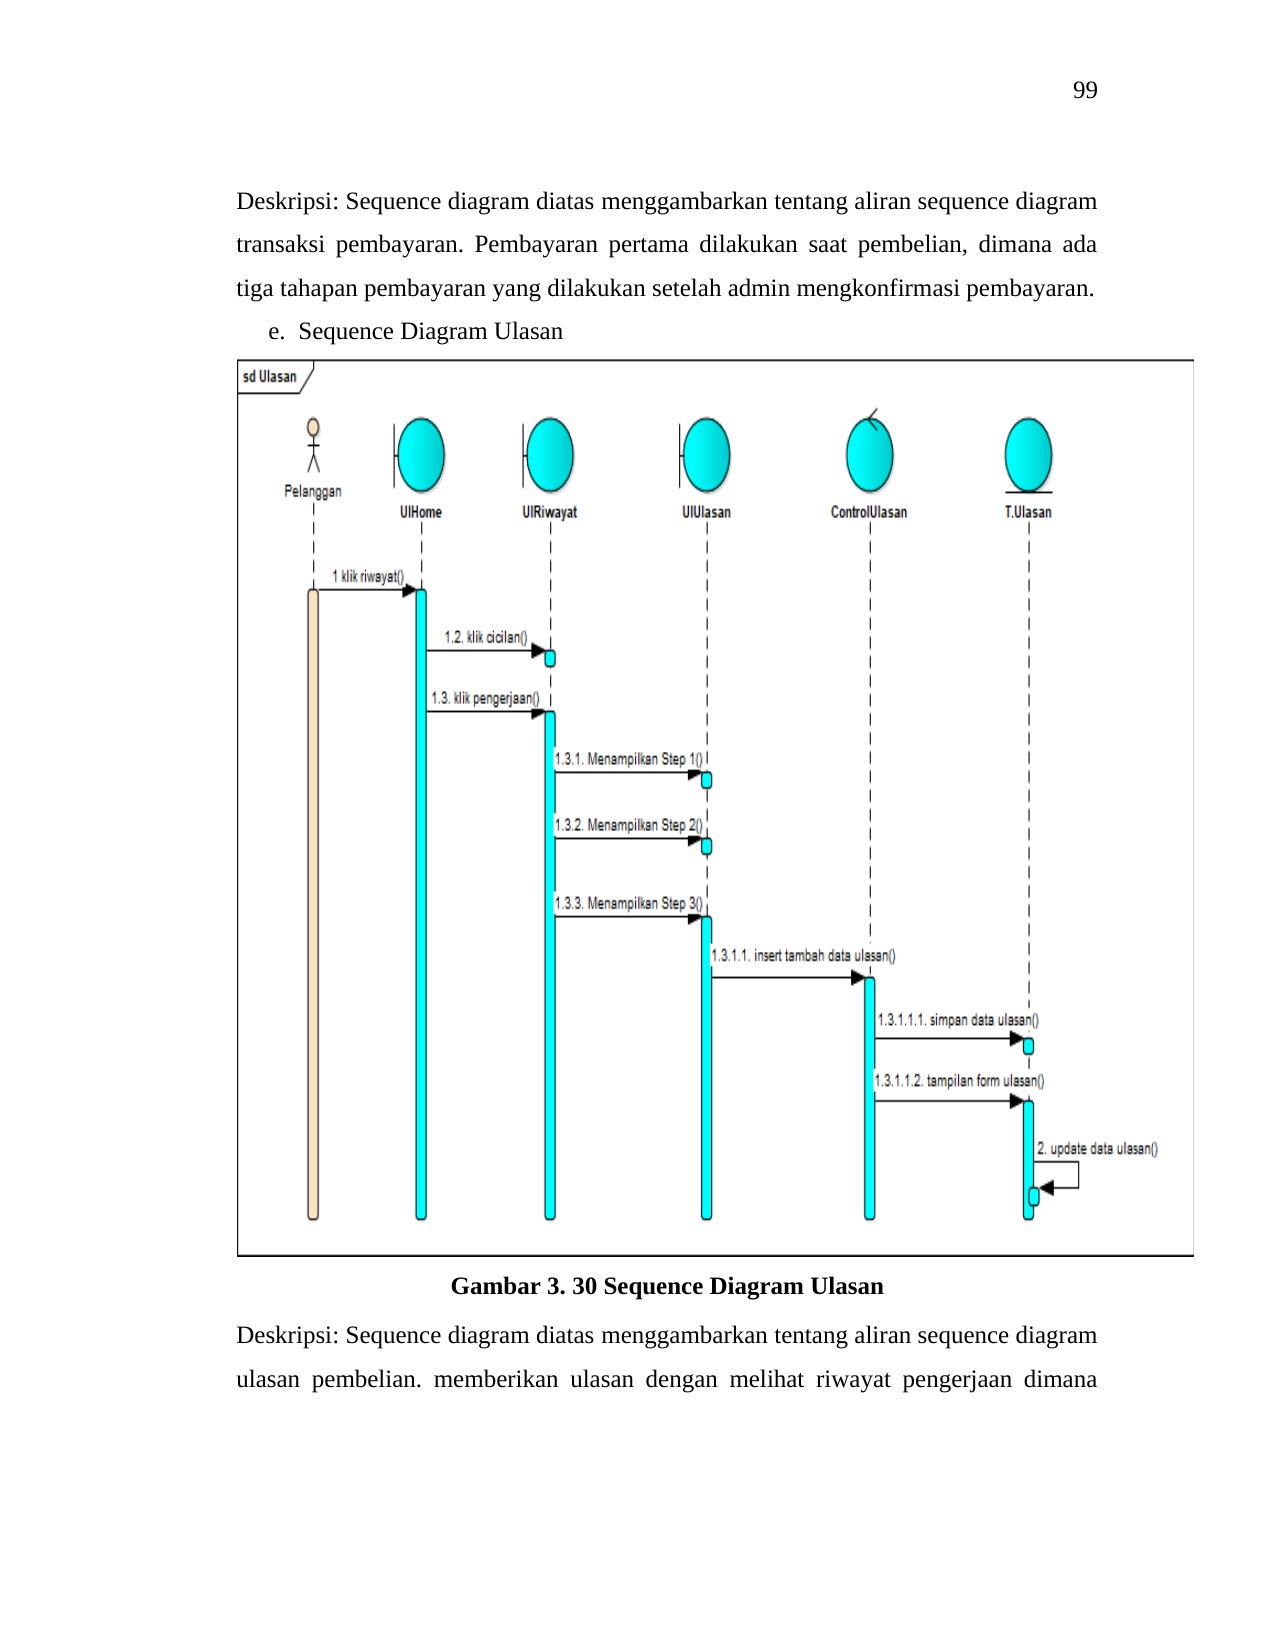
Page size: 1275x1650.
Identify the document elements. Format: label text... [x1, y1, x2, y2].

text Gambar 3. 30 Sequence Diagram Ulasan [236, 1271, 1098, 1300]
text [236, 1321, 1098, 1392]
text e. Sequence Diagram Ulasan [252, 316, 1098, 344]
text Deskripsi: Sequence diagram diatas menggambarkan tentang aliran sequence diagram transaksi pembayaran. Pembayaran pertama dilakukan saat pembelian, dimana ada tiga tahapan pembayaran yang dilakukan setelah admin mengkonfirmasi pembayaran. [236, 186, 1098, 301]
picture [236, 358, 1194, 1257]
